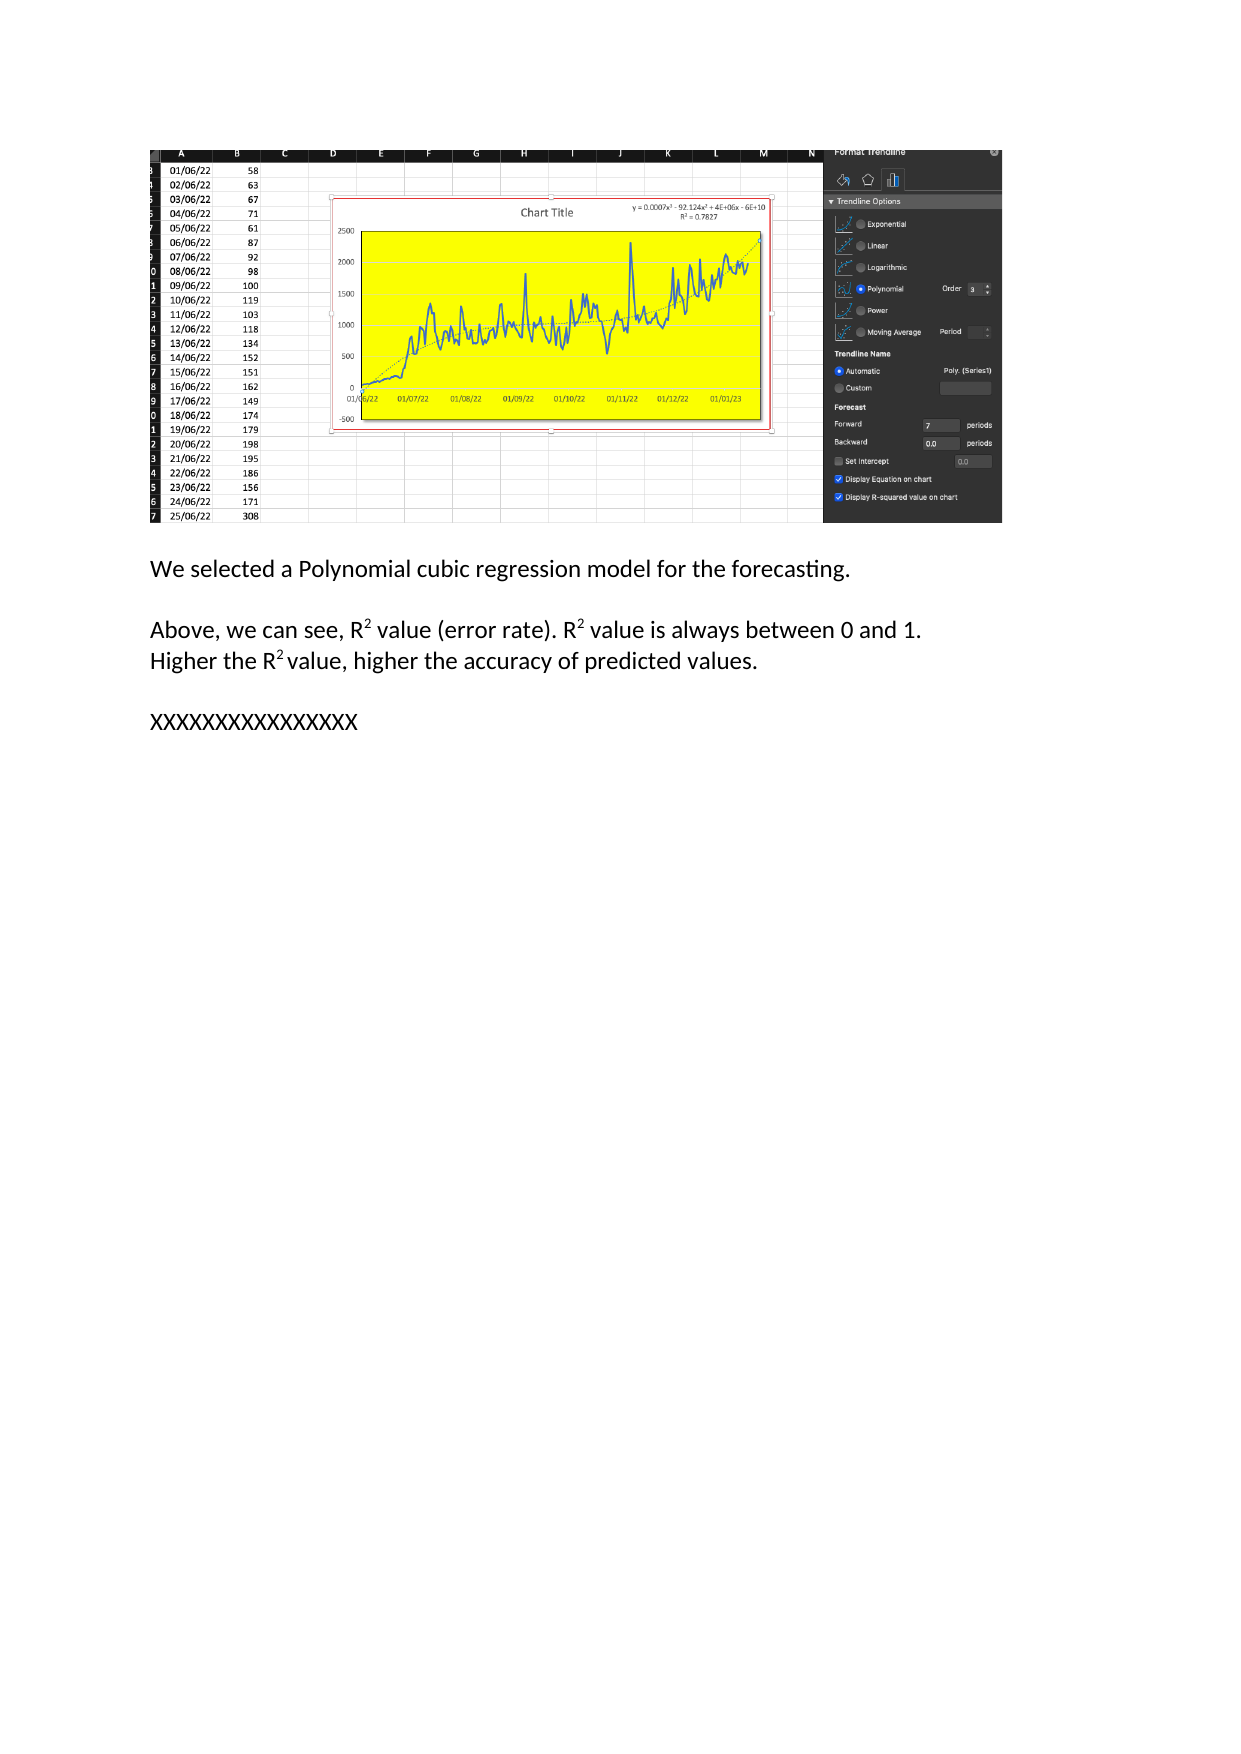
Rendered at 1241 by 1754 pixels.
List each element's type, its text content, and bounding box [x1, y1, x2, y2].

text XXXXXXXXXXXXXXXX [150, 706, 1090, 736]
text We selected a Polynomial cubic regression model for the forecasting. [150, 553, 1090, 584]
text Above, we can see, R2 value (error rate). R2 value is always between 0 and 1. [150, 614, 1090, 645]
picture [150, 150, 1003, 523]
text Higher the R2 value, higher the accuracy of predicted values. [150, 645, 1090, 675]
